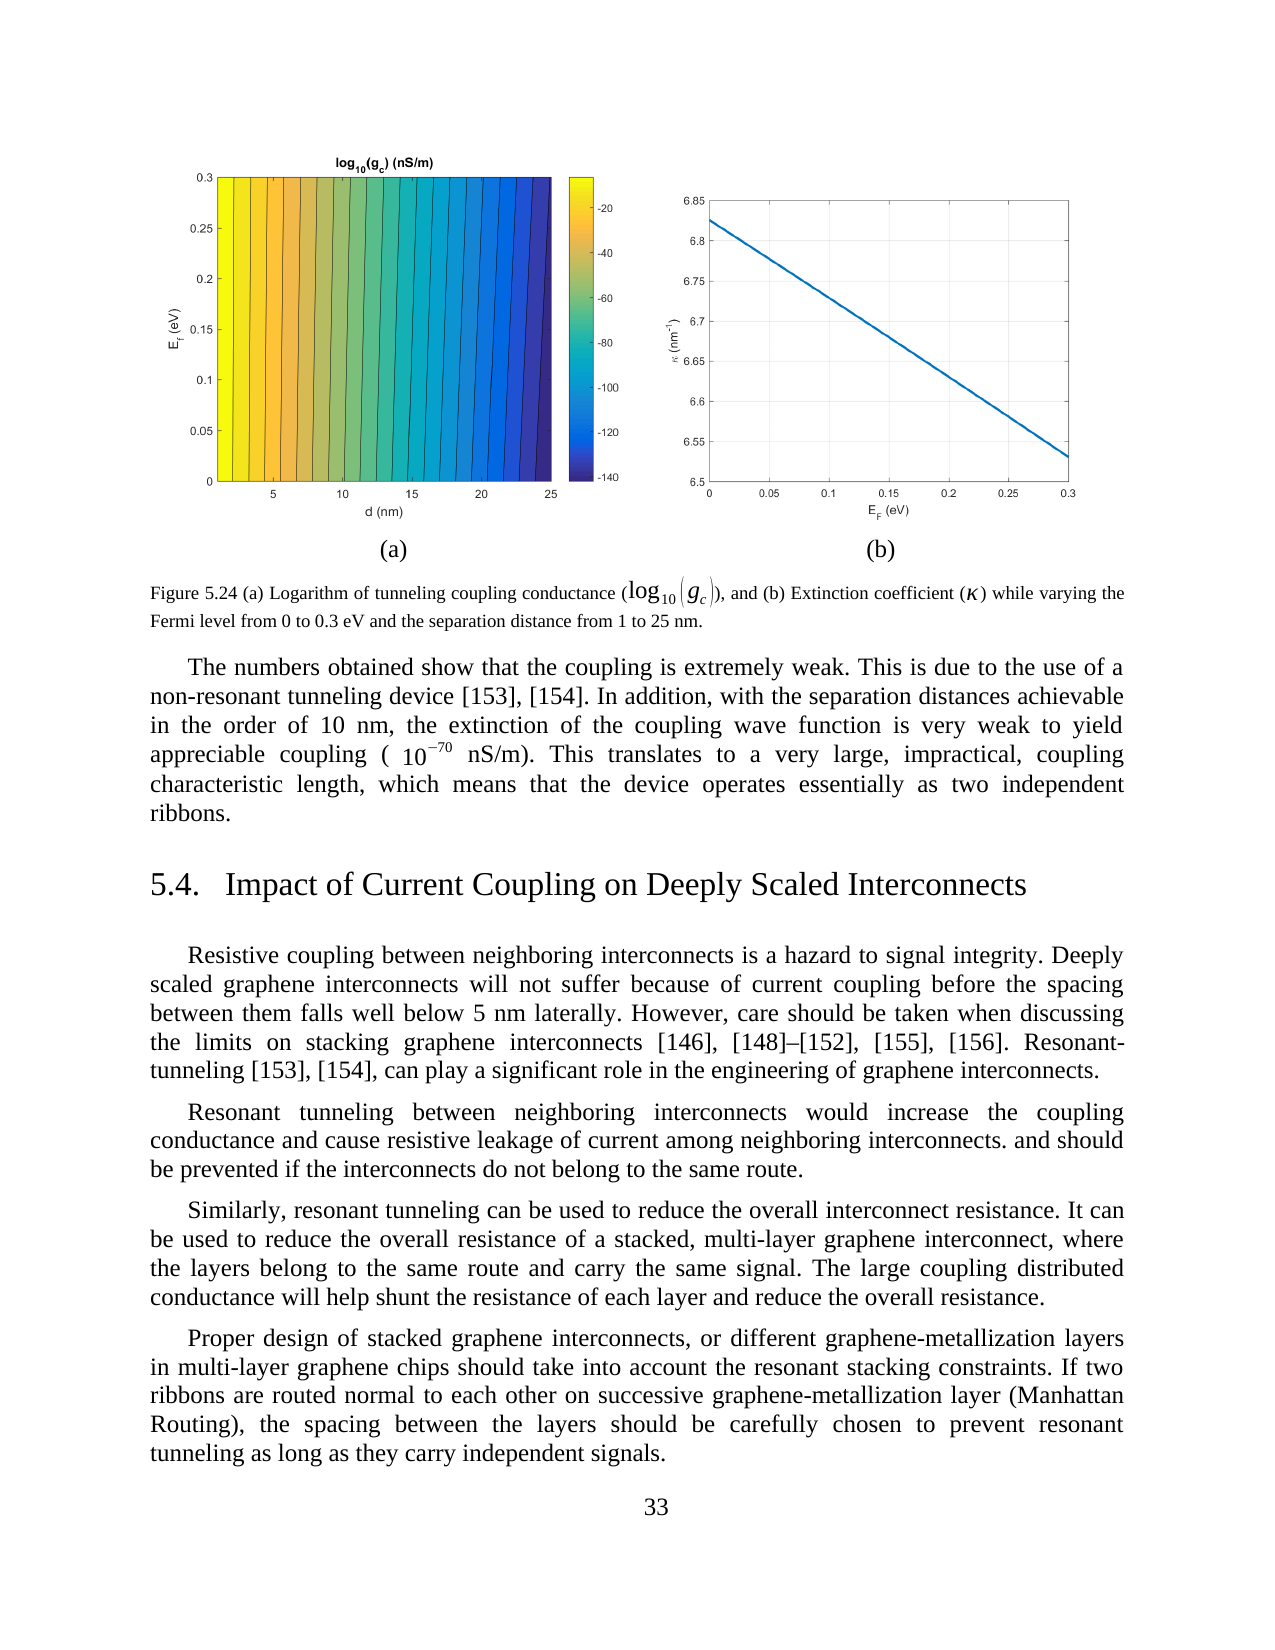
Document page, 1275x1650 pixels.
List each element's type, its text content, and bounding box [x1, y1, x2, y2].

text Similarly, resonant tunneling can be used to reduce the overall interconnect resistance. It can be used to reduce the overall resistance of a stacked, multi-layer graphene interconnect, where the layers belong to the same route and carry the same signal. The large coupling distributed conductance will help shunt the resistance of each layer and reduce the overall resistance. [150, 1195, 1125, 1310]
table_header (b) [637, 150, 1124, 575]
table_header (a) [150, 150, 637, 575]
text Resistive coupling between neighboring interconnects is a hazard to signal integrity. Deeply scaled graphene interconnects will not suffer because of current coupling before the spacing between them falls well below 5 nm laterally. However, care should be taken when discussing the limits on stacking graphene interconnects [146], [148]–[152], [155], [156]. Resonant-tunneling [153], [154], can play a significant role in the engineering of graphene interconnects. [150, 940, 1125, 1084]
text The numbers obtained show that the coupling is extremely weak. This is due to the use of a non-resonant tunneling device [153], [154]. In addition, with the separation distances achievable in the order of 10 nm, the extinction of the coupling wave function is very weak to yield appreciable coupling ( nS/m). This translates to a very large, impractical, coupling characteristic length, which means that the device operates essentially as two independent ribbons. [150, 652, 1125, 827]
picture [161, 150, 626, 522]
picture [649, 174, 1112, 522]
text Resonant tunneling between neighboring interconnects would increase the coupling conductance and cause resistive leakage of current among neighboring interconnects. and should be prevented if the interconnects do not belong to the same route. [150, 1097, 1125, 1183]
text Proper design of stacked graphene interconnects, or different graphene-metallization layers in multi-layer graphene chips should take into account the resonant stacking constraints. If two ribbons are routed normal to each other on successive graphene-metallization layer (Manhattan Routing), the spacing between the layers should be carefully chosen to prevent resonant tunneling as long as they carry independent signals. [150, 1323, 1125, 1467]
subtitle Impact of Current Coupling on Deeply Scaled Interconnects [150, 864, 1125, 903]
